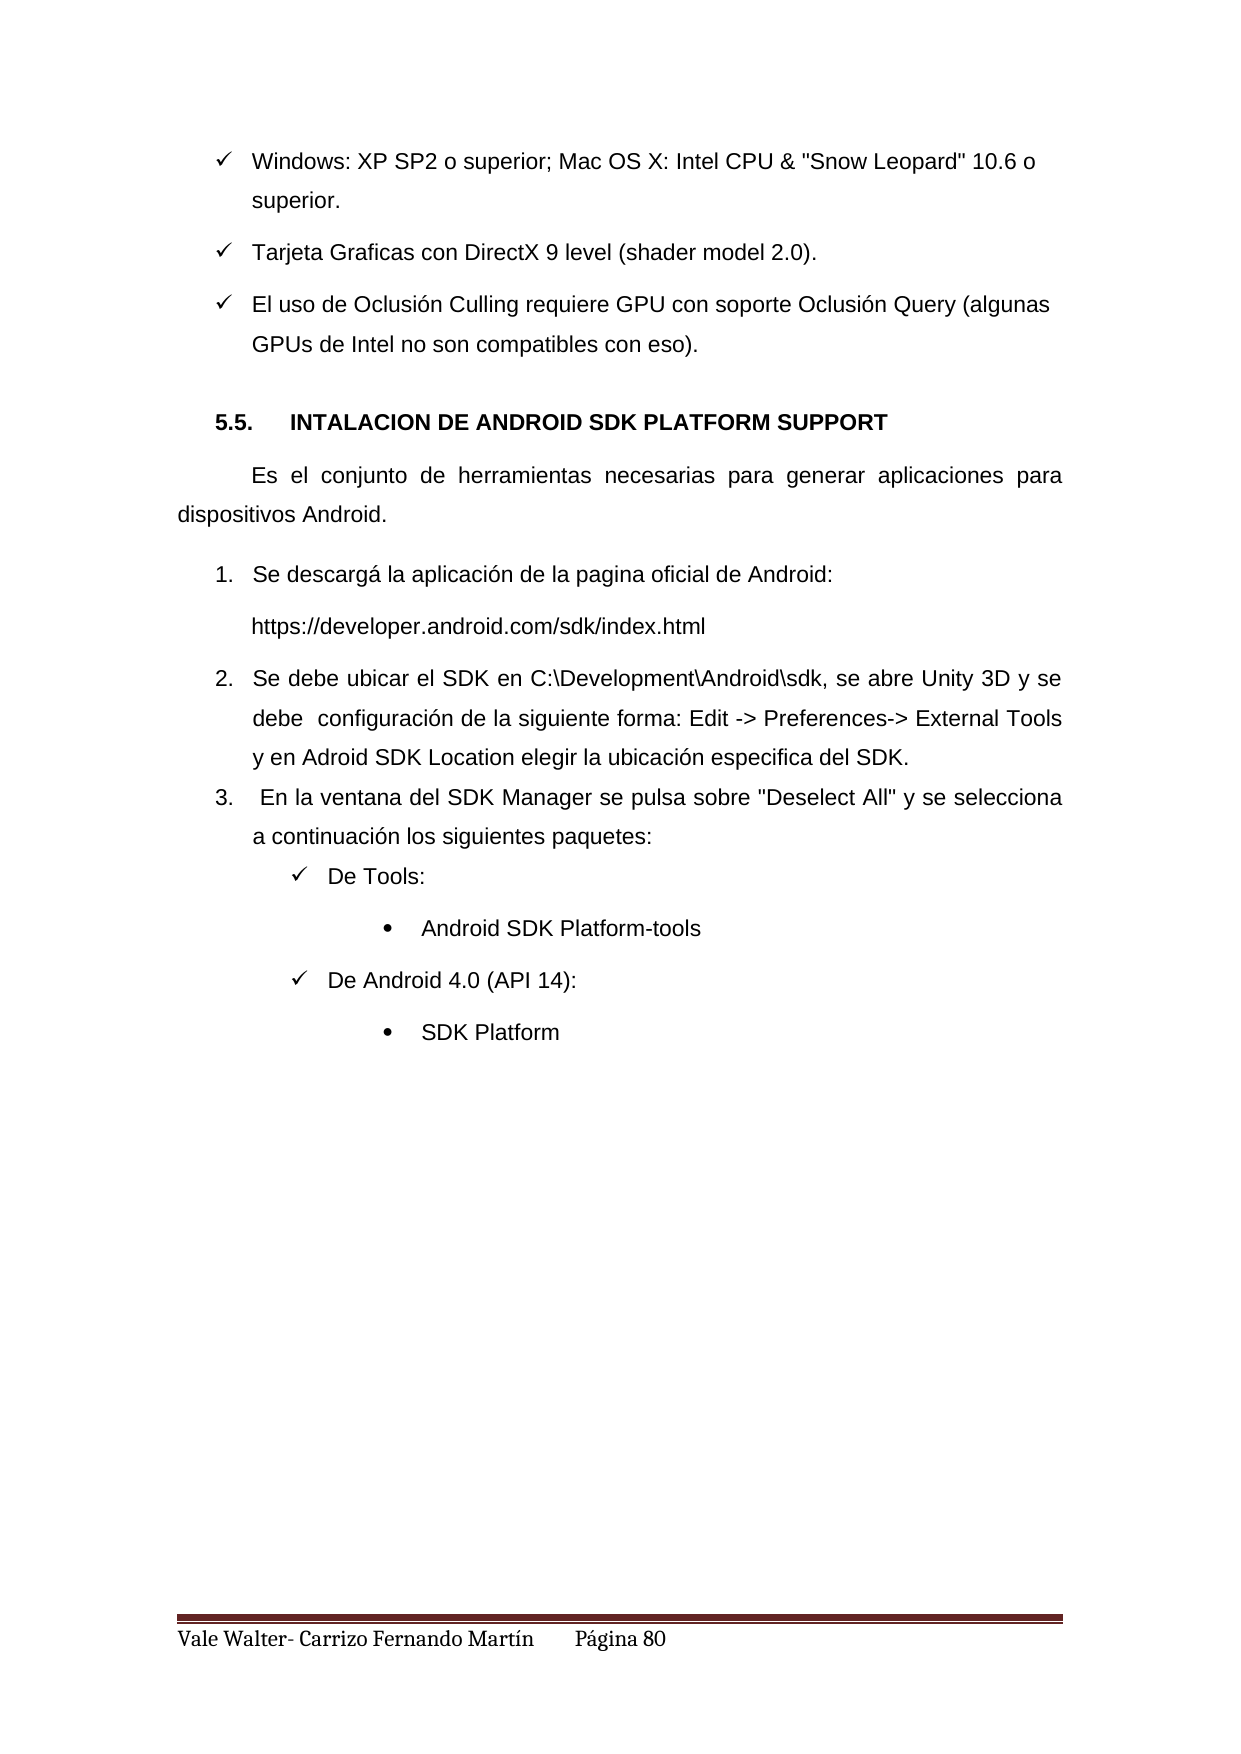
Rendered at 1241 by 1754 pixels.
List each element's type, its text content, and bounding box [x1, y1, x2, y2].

text https://developer.android.com/sdk/index.html [251, 613, 1063, 640]
list SDK Platform [383, 1019, 1063, 1045]
list Android SDK Platform-tools [383, 915, 1063, 941]
text Es el conjunto de herramientas necesarias para generar aplicaciones para dispositivos Android. [177, 462, 1063, 527]
list Se debe ubicar el SDK en C:\Development\Android\sdk, se abre Unity 3D y se debe configuración de la siguiente forma: Edit -> Preferences-> External Tools y en Adroid SDK Location elegir la ubicación especifica del SDK. [215, 665, 1063, 771]
list Se descargá la aplicación de la pagina oficial de Android: [215, 561, 1063, 588]
list En la ventana del SDK Manager se pulsa sobre "Deselect All" y se selecciona a continuación los siguientes paquetes: [215, 784, 1063, 849]
list De Tools: [290, 863, 1063, 889]
list Windows: XP SP2 o superior; Mac OS X: Intel CPU & "Snow Leopard" 10.6 o superior. [214, 148, 1063, 213]
list De Android 4.0 (API 14): [290, 967, 1063, 993]
list INTALACION DE ANDROID SDK PLATFORM SUPPORT [215, 409, 1063, 435]
list Tarjeta Graficas con DirectX 9 level (shader model 2.0). [214, 239, 1063, 265]
list El uso de Oclusión Culling requiere GPU con soporte Oclusión Query (algunas GPUs de Intel no son compatibles con eso). [214, 291, 1063, 357]
